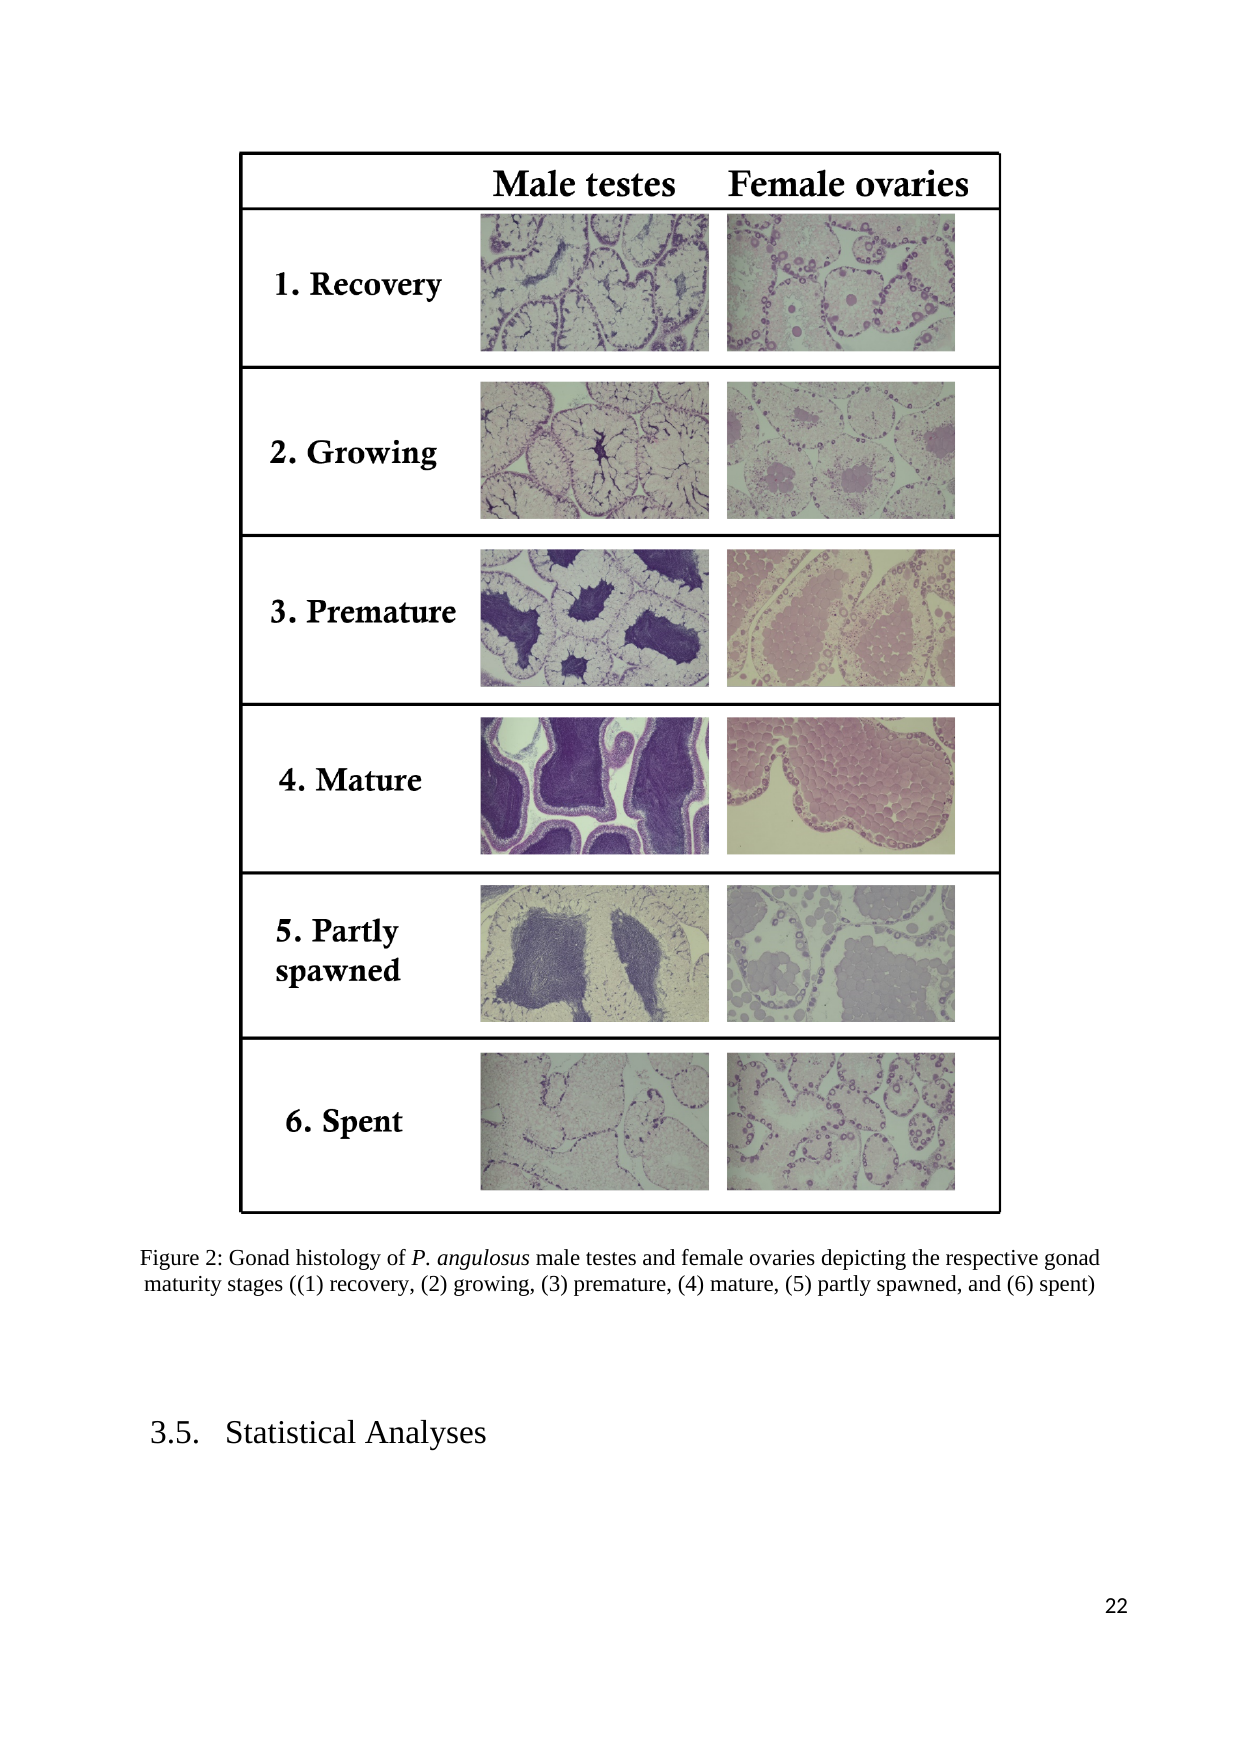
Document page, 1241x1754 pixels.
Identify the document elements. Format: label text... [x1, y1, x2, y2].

subtitle Statistical Analyses [150, 1412, 1128, 1451]
picture [239, 150, 1002, 1214]
